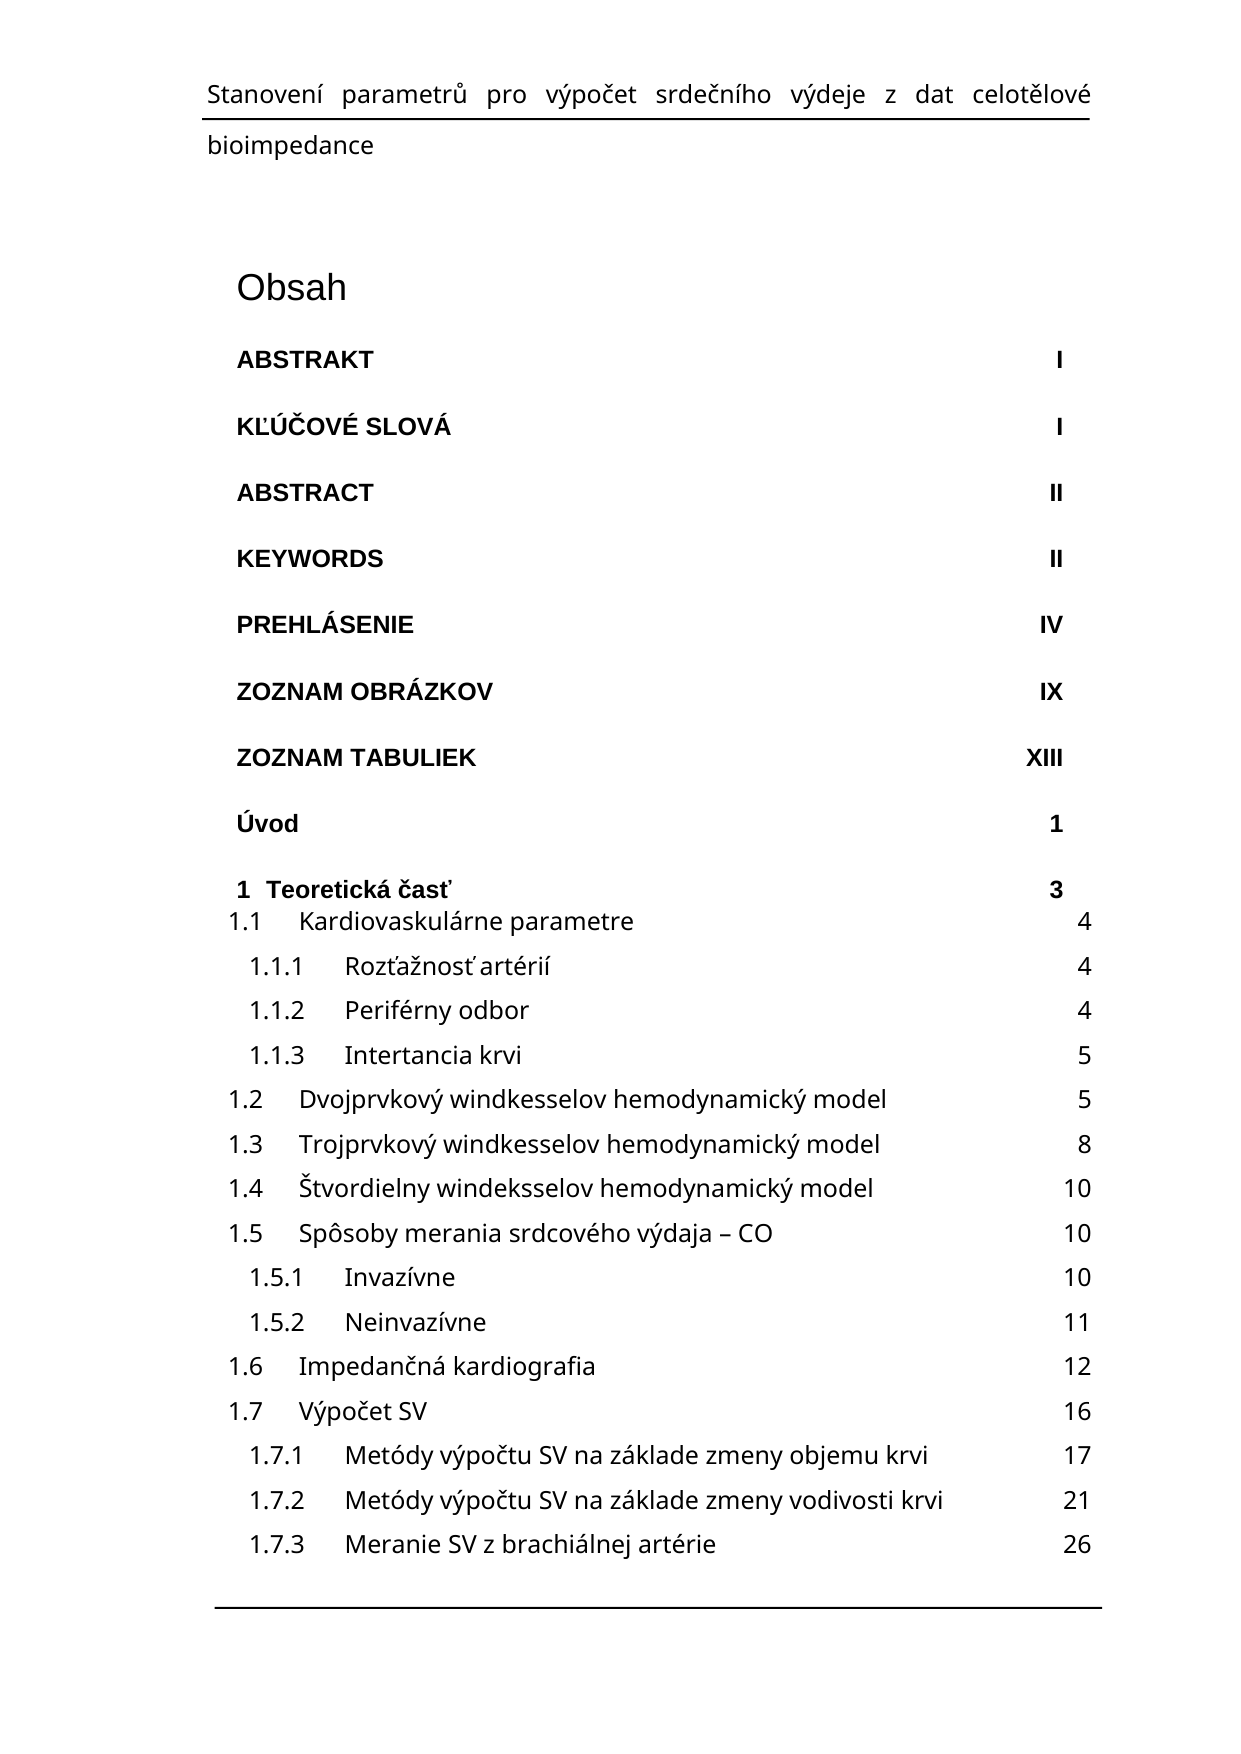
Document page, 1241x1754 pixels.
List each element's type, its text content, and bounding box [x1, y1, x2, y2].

text 1.7.1 Metódy výpočtu SV na základe zmeny objemu krvi 17 [248, 1438, 1092, 1472]
text Úvod 1 [236, 809, 1092, 838]
text 1.7.3 Meranie SV z brachiálnej artérie 26 [248, 1527, 1092, 1561]
text ABSTRAKT I [236, 345, 1092, 374]
text ABSTRACT II [236, 478, 1092, 507]
text 1.7.2 Metódy výpočtu SV na základe zmeny vodivosti krvi 21 [248, 1482, 1092, 1516]
text 1 Teoretická časť 3 [236, 875, 1092, 904]
text ZOZNAM OBRÁZKOV IX [236, 677, 1092, 705]
text Obsah [236, 265, 1092, 308]
text 1.5 Spôsoby merania srdcového výdaja – CO 10 [228, 1215, 1092, 1249]
text 1.1.1 Rozťažnosť artérií 4 [248, 948, 1092, 983]
text 1.1.3 Intertancia krvi 5 [248, 1037, 1092, 1072]
text 1.2 Dvojprvkový windkesselov hemodynamický model 5 [228, 1082, 1092, 1116]
text PREHLÁSENIE IV [236, 610, 1092, 639]
text 1.5.2 Neinvazívne 11 [248, 1304, 1092, 1338]
text 1.5.1 Invazívne 10 [248, 1260, 1092, 1294]
text 1.1 Kardiovaskulárne parametre 4 [228, 904, 1092, 938]
text 1.1.2 Periférny odbor 4 [248, 993, 1092, 1027]
text KĽÚČOVÉ SLOVÁ I [236, 412, 1092, 440]
text 1.4 Štvordielny windeksselov hemodynamický model 10 [228, 1171, 1092, 1205]
text 1.7 Výpočet SV 16 [228, 1393, 1092, 1427]
text ZOZNAM TABULIEK XIII [236, 743, 1092, 772]
text KEYWORDS II [236, 544, 1092, 573]
text 1.3 Trojprvkový windkesselov hemodynamický model 8 [228, 1126, 1092, 1161]
text 1.6 Impedančná kardiografia 12 [228, 1349, 1092, 1383]
